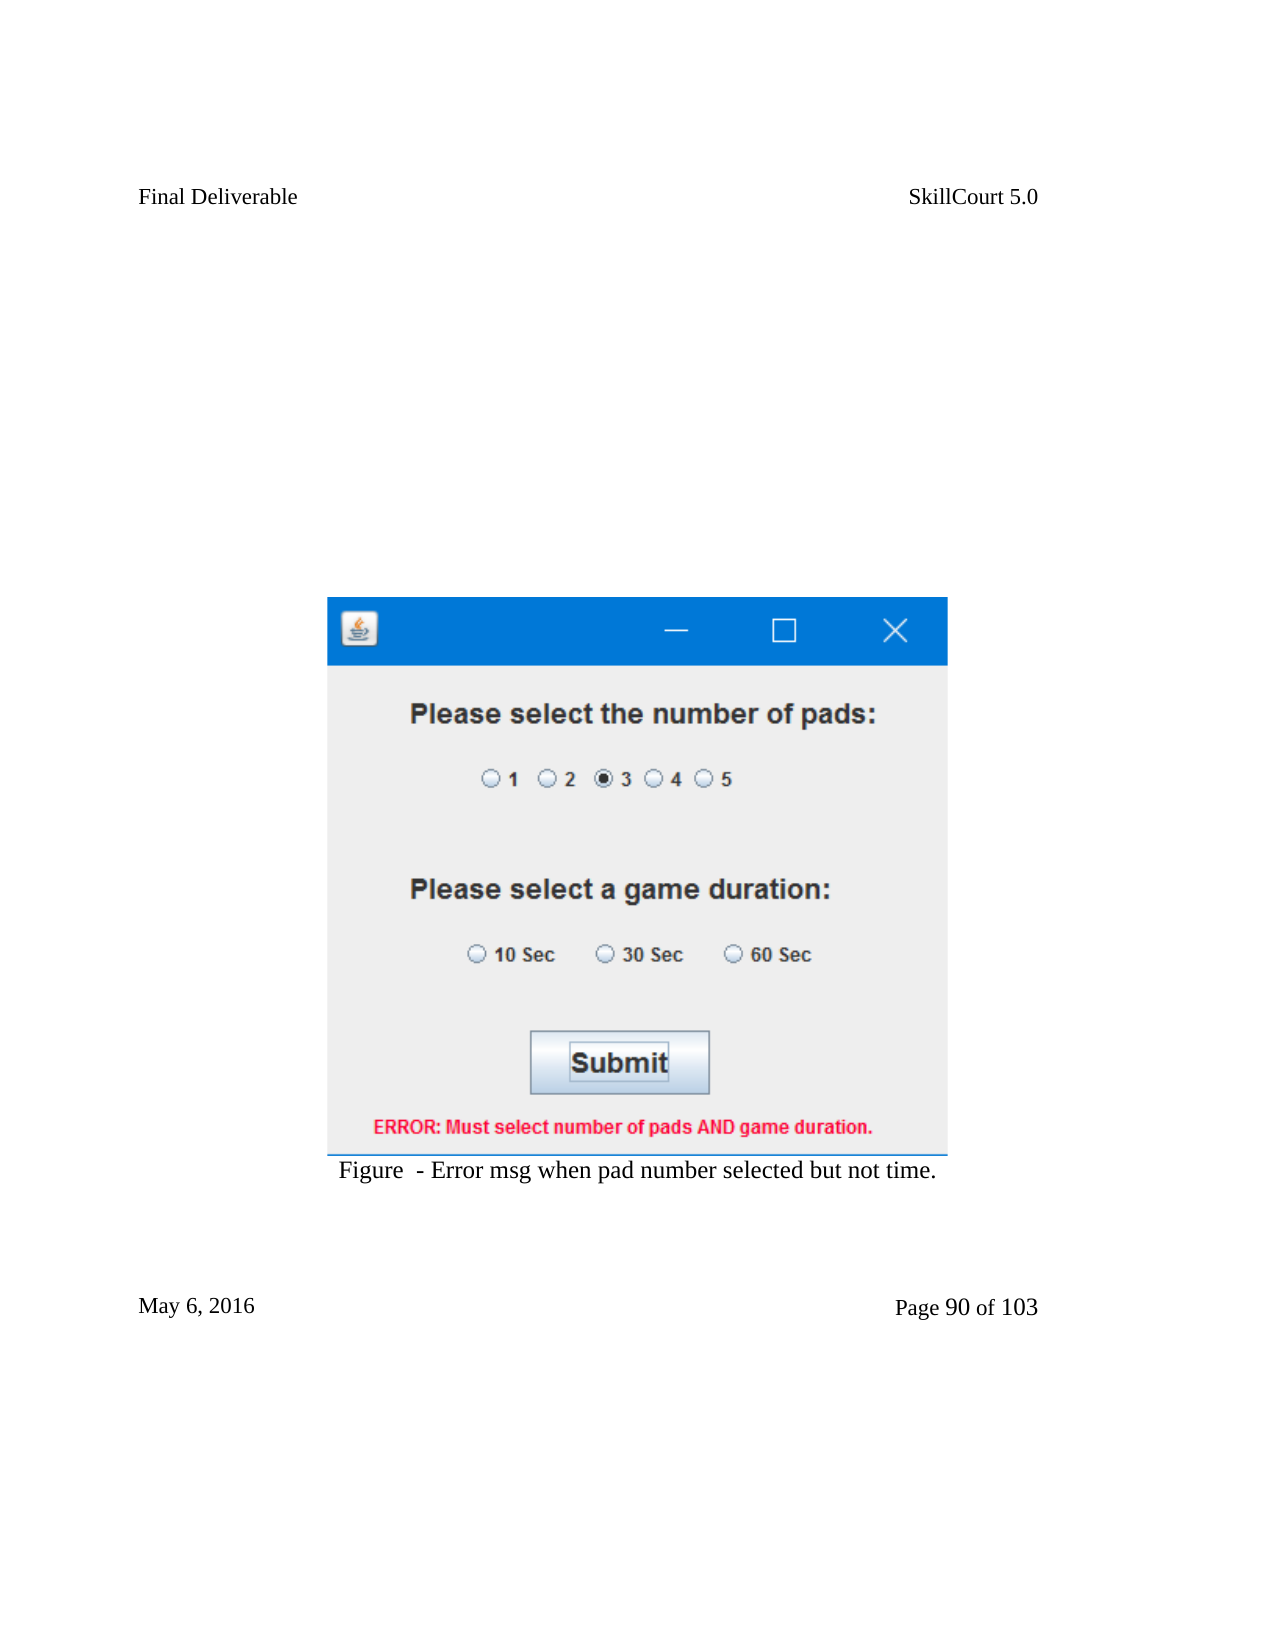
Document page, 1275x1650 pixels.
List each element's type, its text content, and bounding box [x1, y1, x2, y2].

picture [327, 597, 948, 1156]
text Figure - Error msg when pad number selected but not time. [150, 1155, 1125, 1184]
